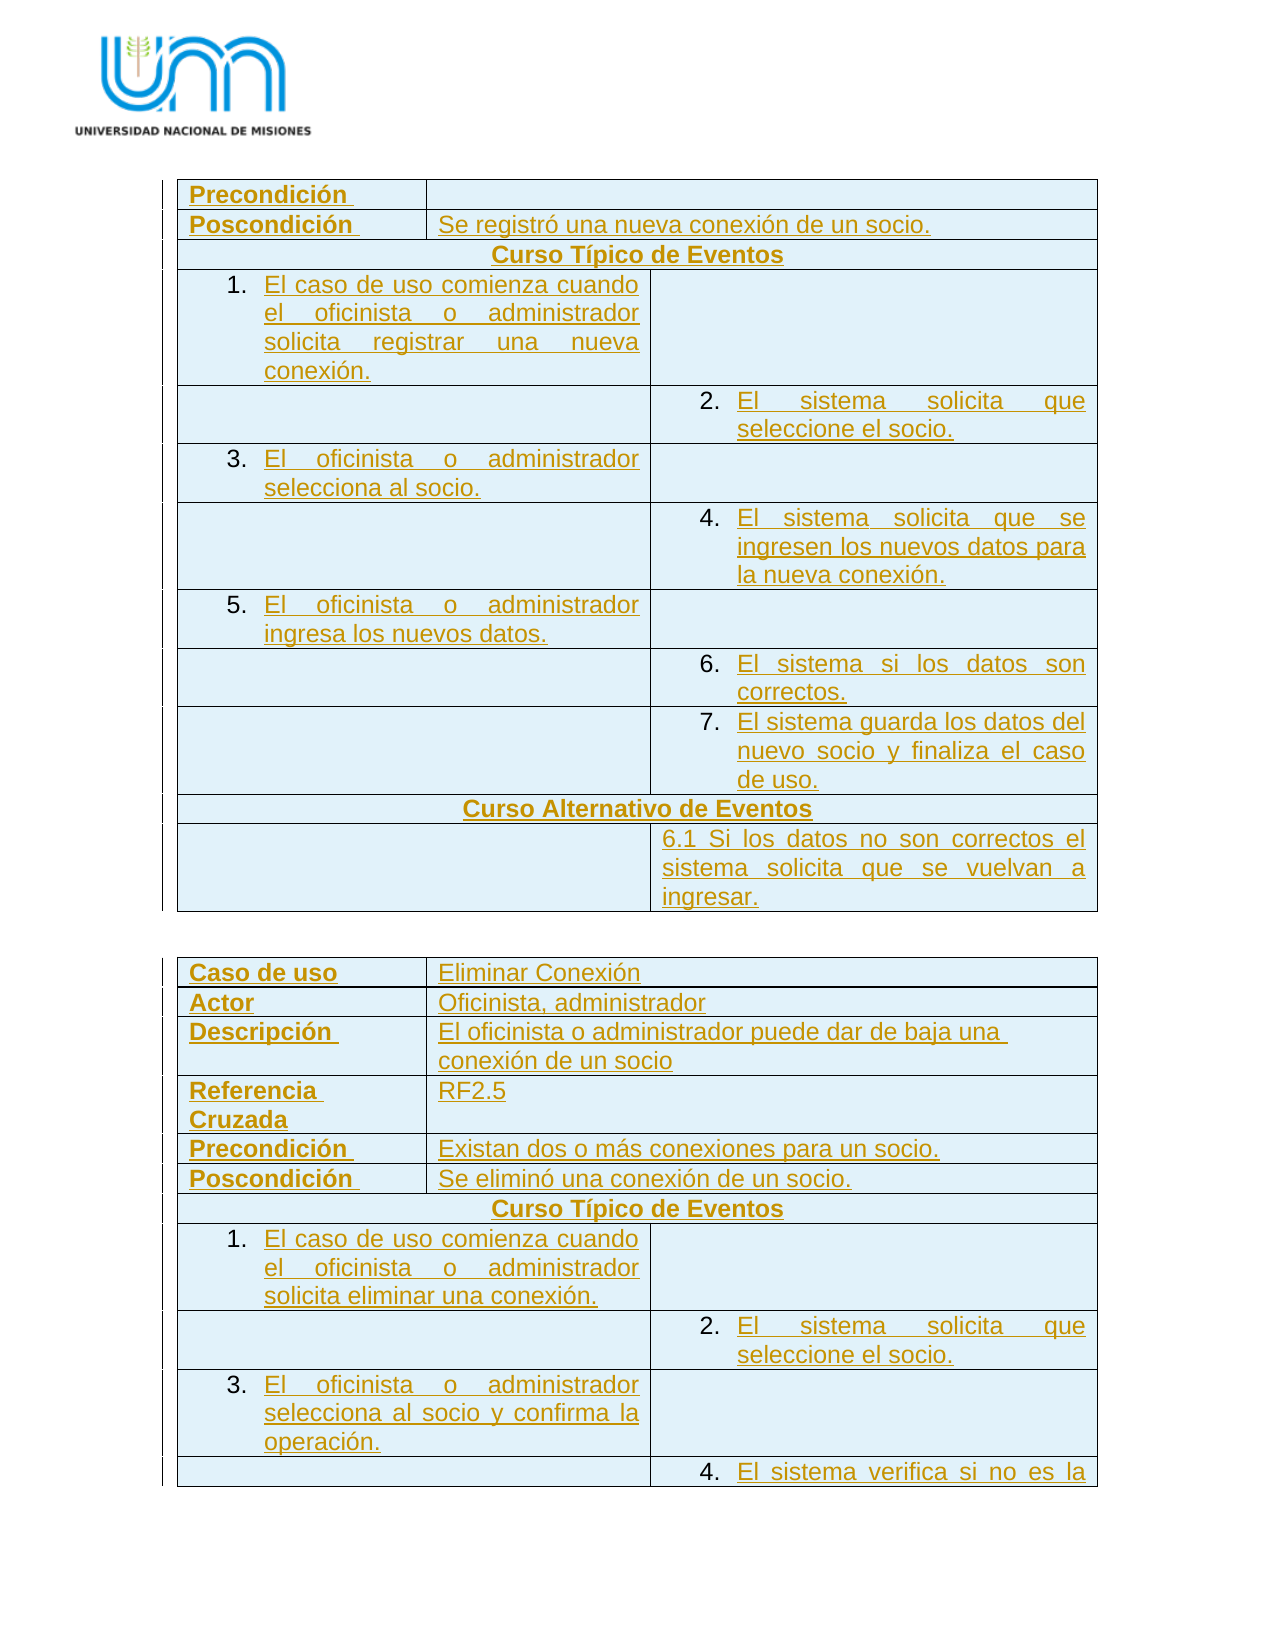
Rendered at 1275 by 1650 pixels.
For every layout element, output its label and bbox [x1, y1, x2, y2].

picture [65, 32, 322, 138]
